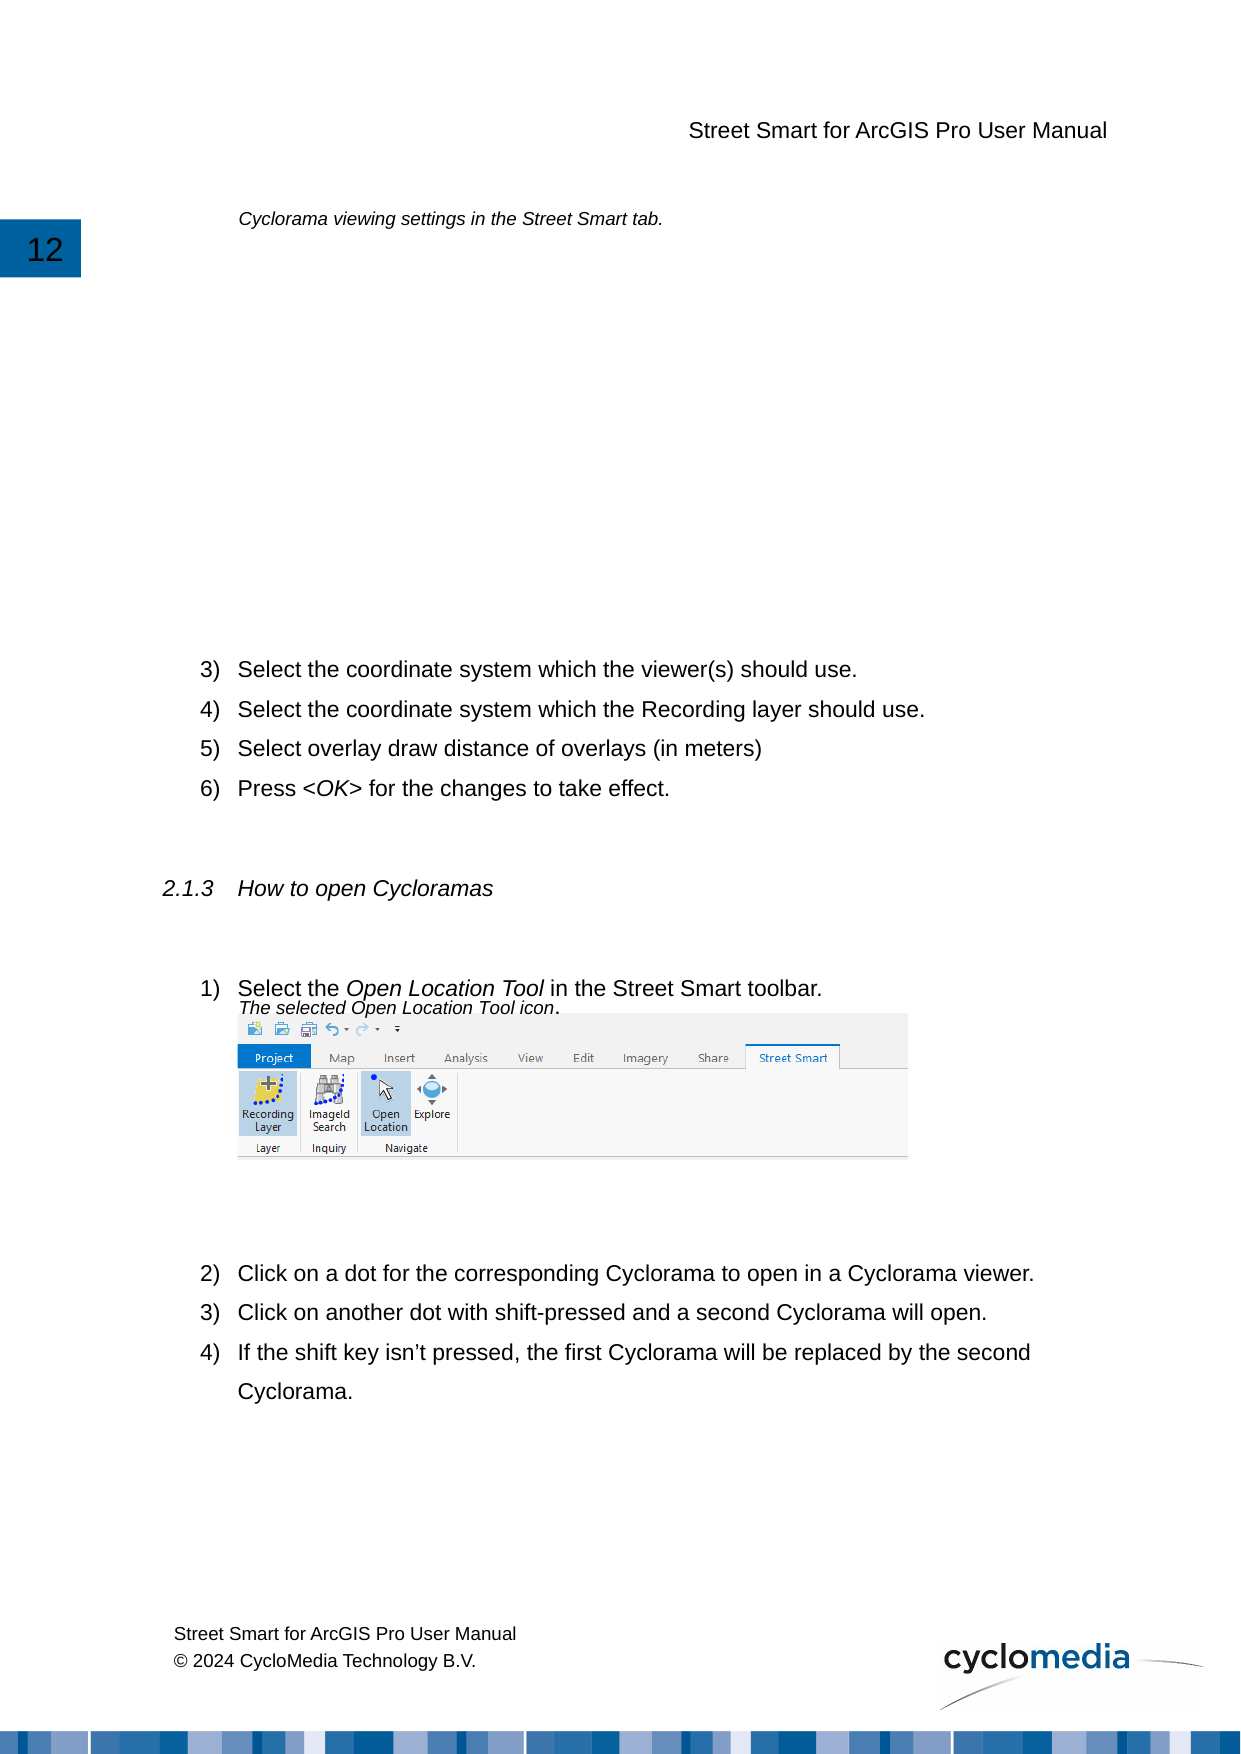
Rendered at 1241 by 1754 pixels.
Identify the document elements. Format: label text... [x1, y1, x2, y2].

list If the shift key isn’t pressed, the first Cyclorama will be replaced by the second Cyclorama. [200, 1338, 1107, 1483]
picture [0, 1731, 1241, 1754]
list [200, 196, 1107, 643]
list Click on a dot for the corresponding Cyclorama to open in a Cyclorama viewer. [200, 1259, 1107, 1286]
list Select overlay draw distance of overlays (in meters) [200, 735, 1107, 762]
list Select the coordinate system which the viewer(s) should use. [200, 656, 1107, 683]
subtitle How to open Cycloramas [162, 875, 1107, 901]
picture [237, 1013, 908, 1160]
picture [937, 1643, 1203, 1710]
list Select the coordinate system which the Recording layer should use. [200, 696, 1107, 722]
list Click on another dot with shift-pressed and a second Cyclorama will open. [200, 1299, 1107, 1325]
list Press <OK> for the changes to take effect. [200, 775, 1107, 801]
